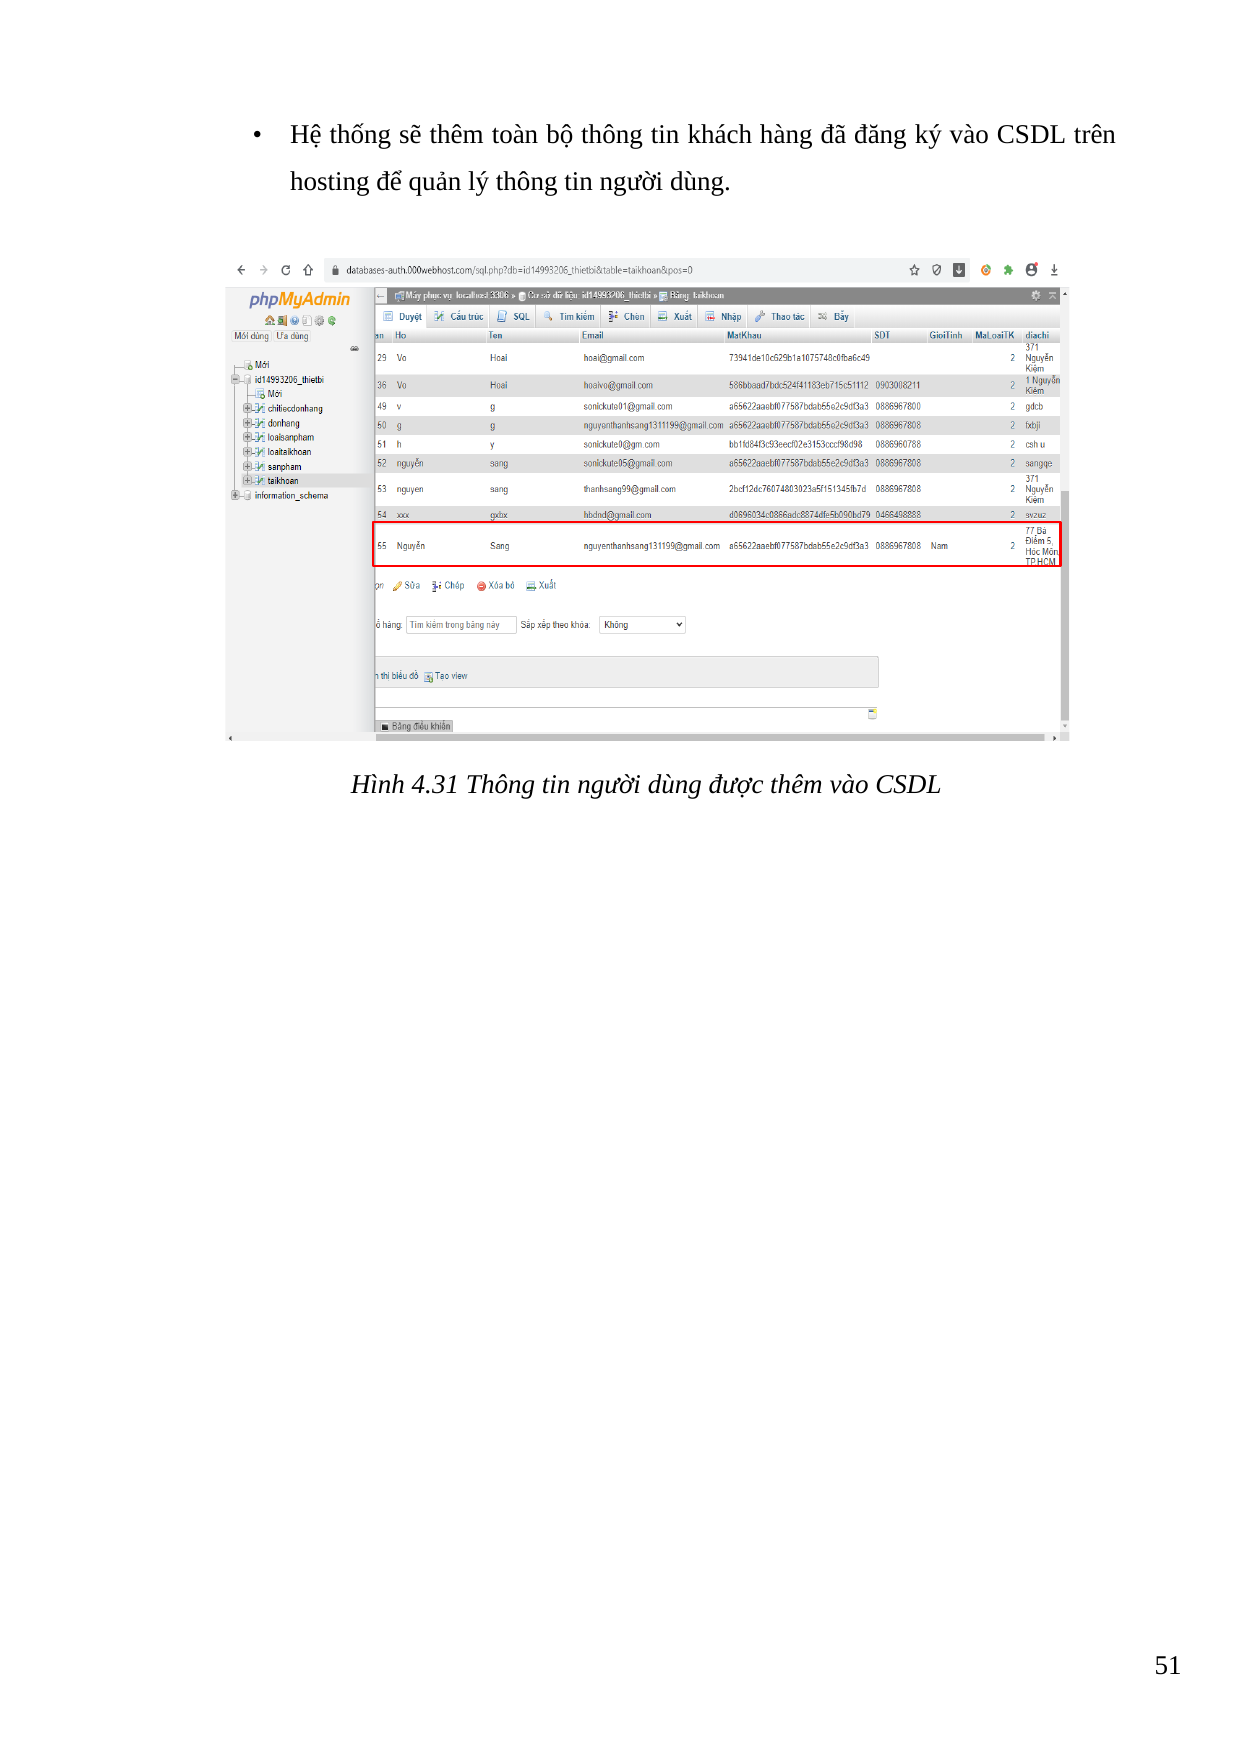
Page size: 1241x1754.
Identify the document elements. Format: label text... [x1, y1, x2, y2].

picture [225, 258, 1070, 741]
list Hệ thống sẽ thêm toàn bộ thông tin khách hàng đã đăng ký vào CSDL trên hosting để quản lý thông tin người dùng. [252, 118, 1117, 196]
